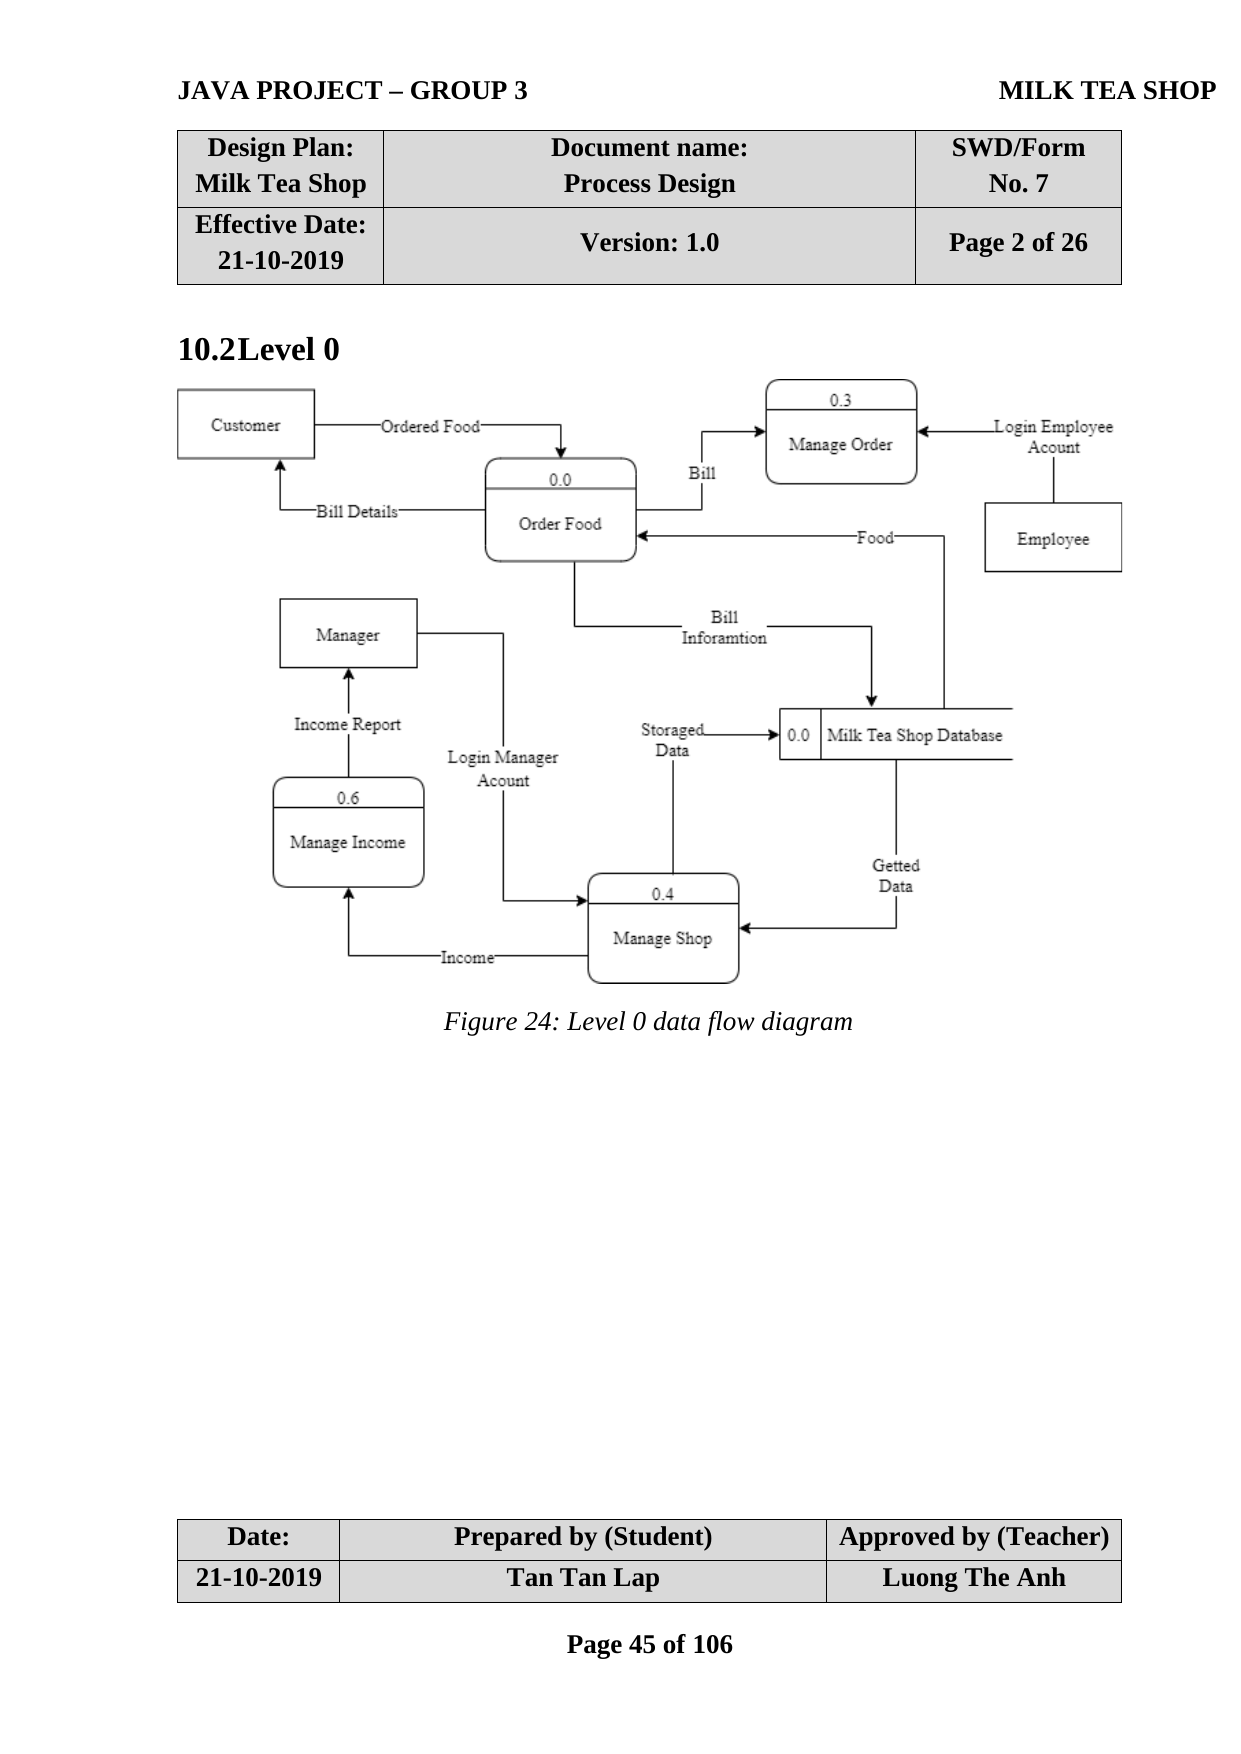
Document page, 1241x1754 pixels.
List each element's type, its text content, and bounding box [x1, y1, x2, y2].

subtitle Level 0 [177, 329, 1122, 367]
text Figure 24: Level 0 data flow diagram [177, 1005, 1122, 1036]
picture [177, 379, 1123, 984]
